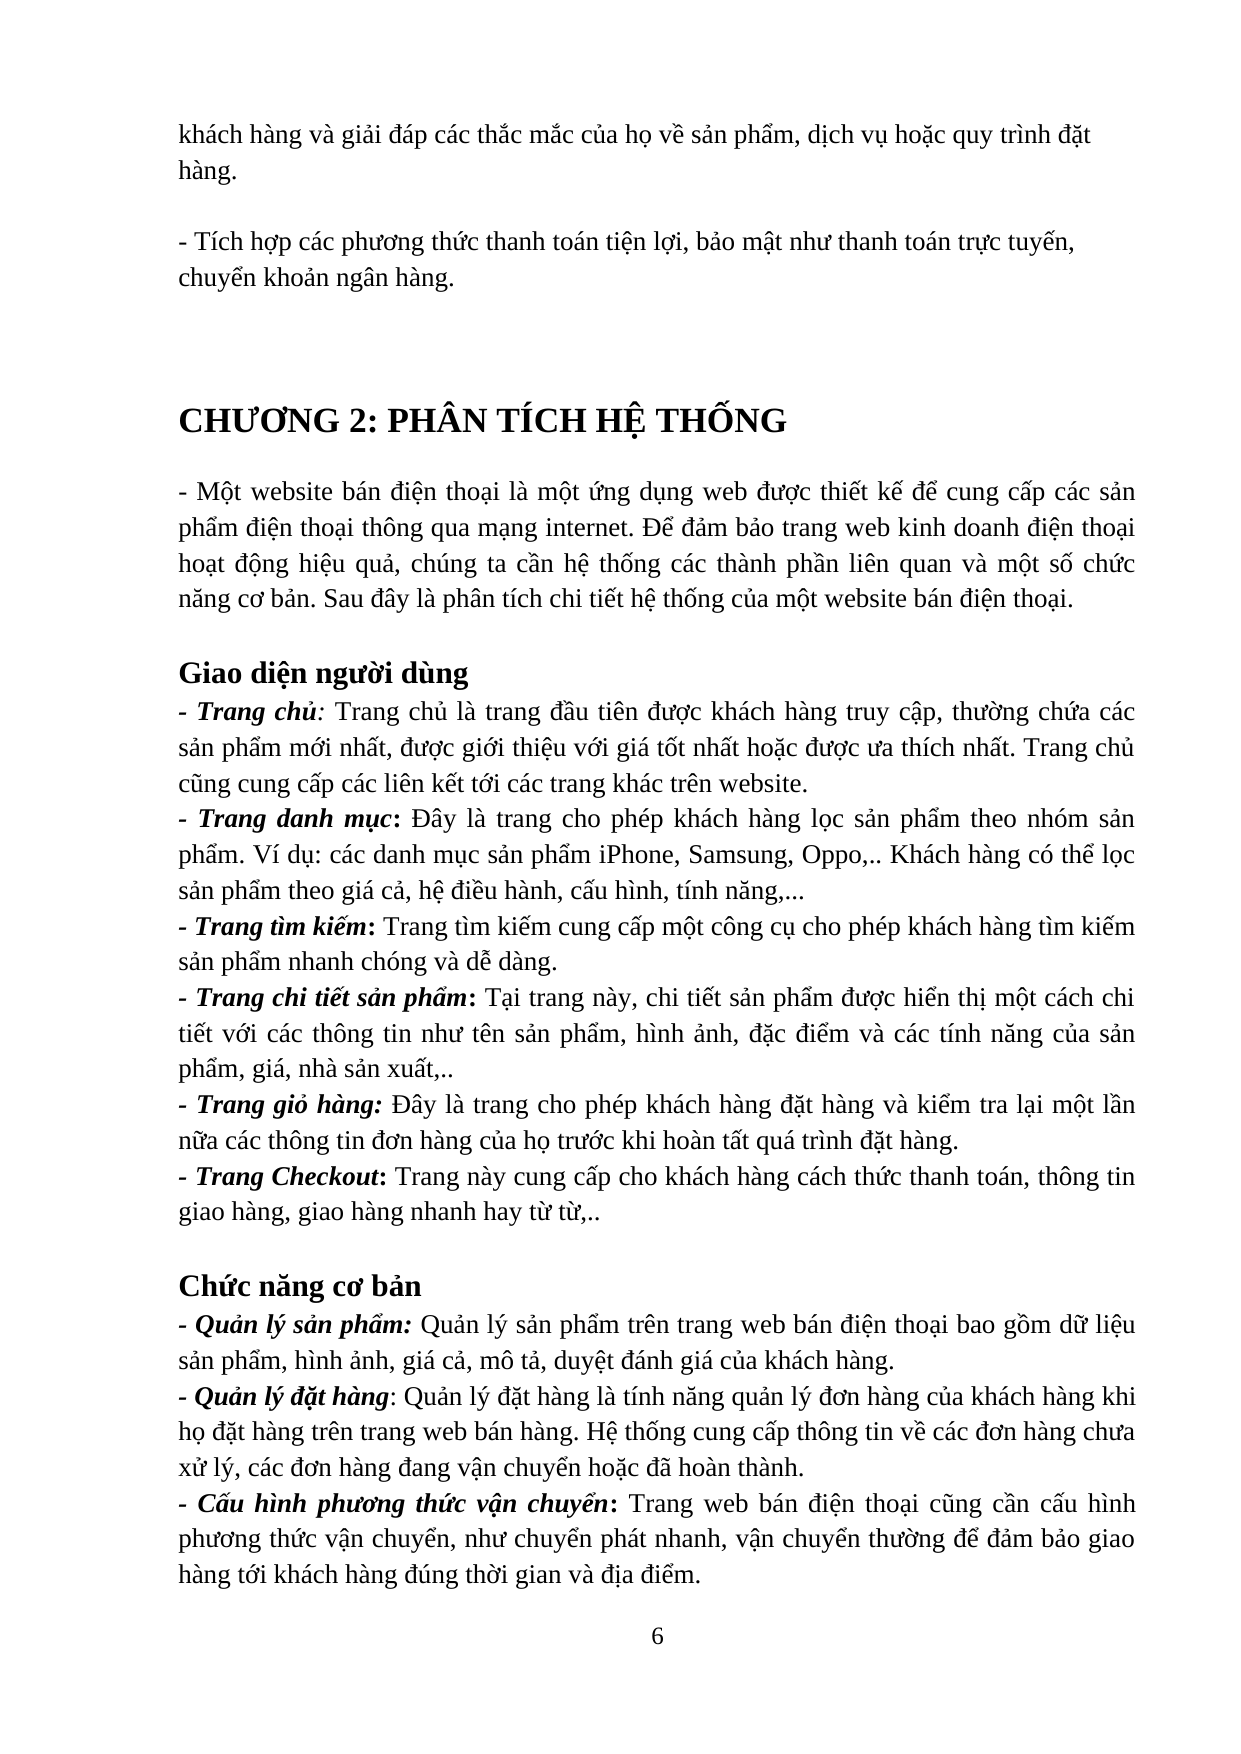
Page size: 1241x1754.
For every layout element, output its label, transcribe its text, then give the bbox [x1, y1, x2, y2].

text - Quản lý sản phẩm: Quản lý sản phẩm trên trang web bán điện thoại bao gồm dữ liệu sản phẩm, hình ảnh, giá cả, mô tả, duyệt đánh giá của khách hàng. [178, 1308, 1137, 1375]
text - Một website bán điện thoại là một ứng dụng web được thiết kế để cung cấp các sản phẩm điện thoại thông qua mạng internet. Để đảm bảo trang web kinh doanh điện thoại hoạt động hiệu quả, chúng ta cần hệ thống các thành phần liên quan và một số chức năng cơ bản. Sau đây là phân tích chi tiết hệ thống của một website bán điện thoại. [178, 475, 1137, 614]
text - Trang giỏ hàng: Đây là trang cho phép khách hàng đặt hàng và kiểm tra lại một lần nữa các thông tin đơn hàng của họ trước khi hoàn tất quá trình đặt hàng. [178, 1088, 1137, 1155]
text - Cấu hình phương thức vận chuyển: Trang web bán điện thoại cũng cần cấu hình phương thức vận chuyển, như chuyển phát nhanh, vận chuyển thường để đảm bảo giao hàng tới khách hàng đúng thời gian và địa điểm. [178, 1487, 1137, 1589]
text - Trang chủ: Trang chủ là trang đầu tiên được khách hàng truy cập, thường chứa các sản phẩm mới nhất, được giới thiệu với giá tốt nhất hoặc được ưa thích nhất. Trang chủ cũng cung cấp các liên kết tới các trang khác trên website. [178, 695, 1137, 798]
text - Trang danh mục: Đây là trang cho phép khách hàng lọc sản phẩm theo nhóm sản phẩm. Ví dụ: các danh mục sản phẩm iPhone, Samsung, Oppo,.. Khách hàng có thể lọc sản phẩm theo giá cả, hệ điều hành, cấu hình, tính năng,... [178, 802, 1137, 905]
text - Trang tìm kiếm: Trang tìm kiếm cung cấp một công cụ cho phép khách hàng tìm kiếm sản phẩm nhanh chóng và dễ dàng. [178, 910, 1137, 977]
text Giao diện người dùng [178, 654, 1137, 690]
text - Trang Checkout: Trang này cung cấp cho khách hàng cách thức thanh toán, thông tin giao hàng, giao hàng nhanh hay từ từ,.. [178, 1160, 1137, 1227]
text - Quản lý đặt hàng: Quản lý đặt hàng là tính năng quản lý đơn hàng của khách hàng khi họ đặt hàng trên trang web bán hàng. Hệ thống cung cấp thông tin về các đơn hàng chưa xử lý, các đơn hàng đang vận chuyển hoặc đã hoàn thành. [178, 1380, 1137, 1482]
text - Tích hợp các phương thức thanh toán tiện lợi, bảo mật như thanh toán trực tuyến, chuyển khoản ngân hàng. [178, 225, 1137, 292]
subtitle CHƯƠNG 2: PHÂN TÍCH HỆ THỐNG [178, 399, 1137, 440]
text - Trang chi tiết sản phẩm: Tại trang này, chi tiết sản phẩm được hiển thị một cách chi tiết với các thông tin như tên sản phẩm, hình ảnh, đặc điểm và các tính năng của sản phẩm, giá, nhà sản xuất,.. [178, 981, 1137, 1084]
text Chức năng cơ bản [178, 1267, 1137, 1303]
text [178, 118, 1137, 185]
